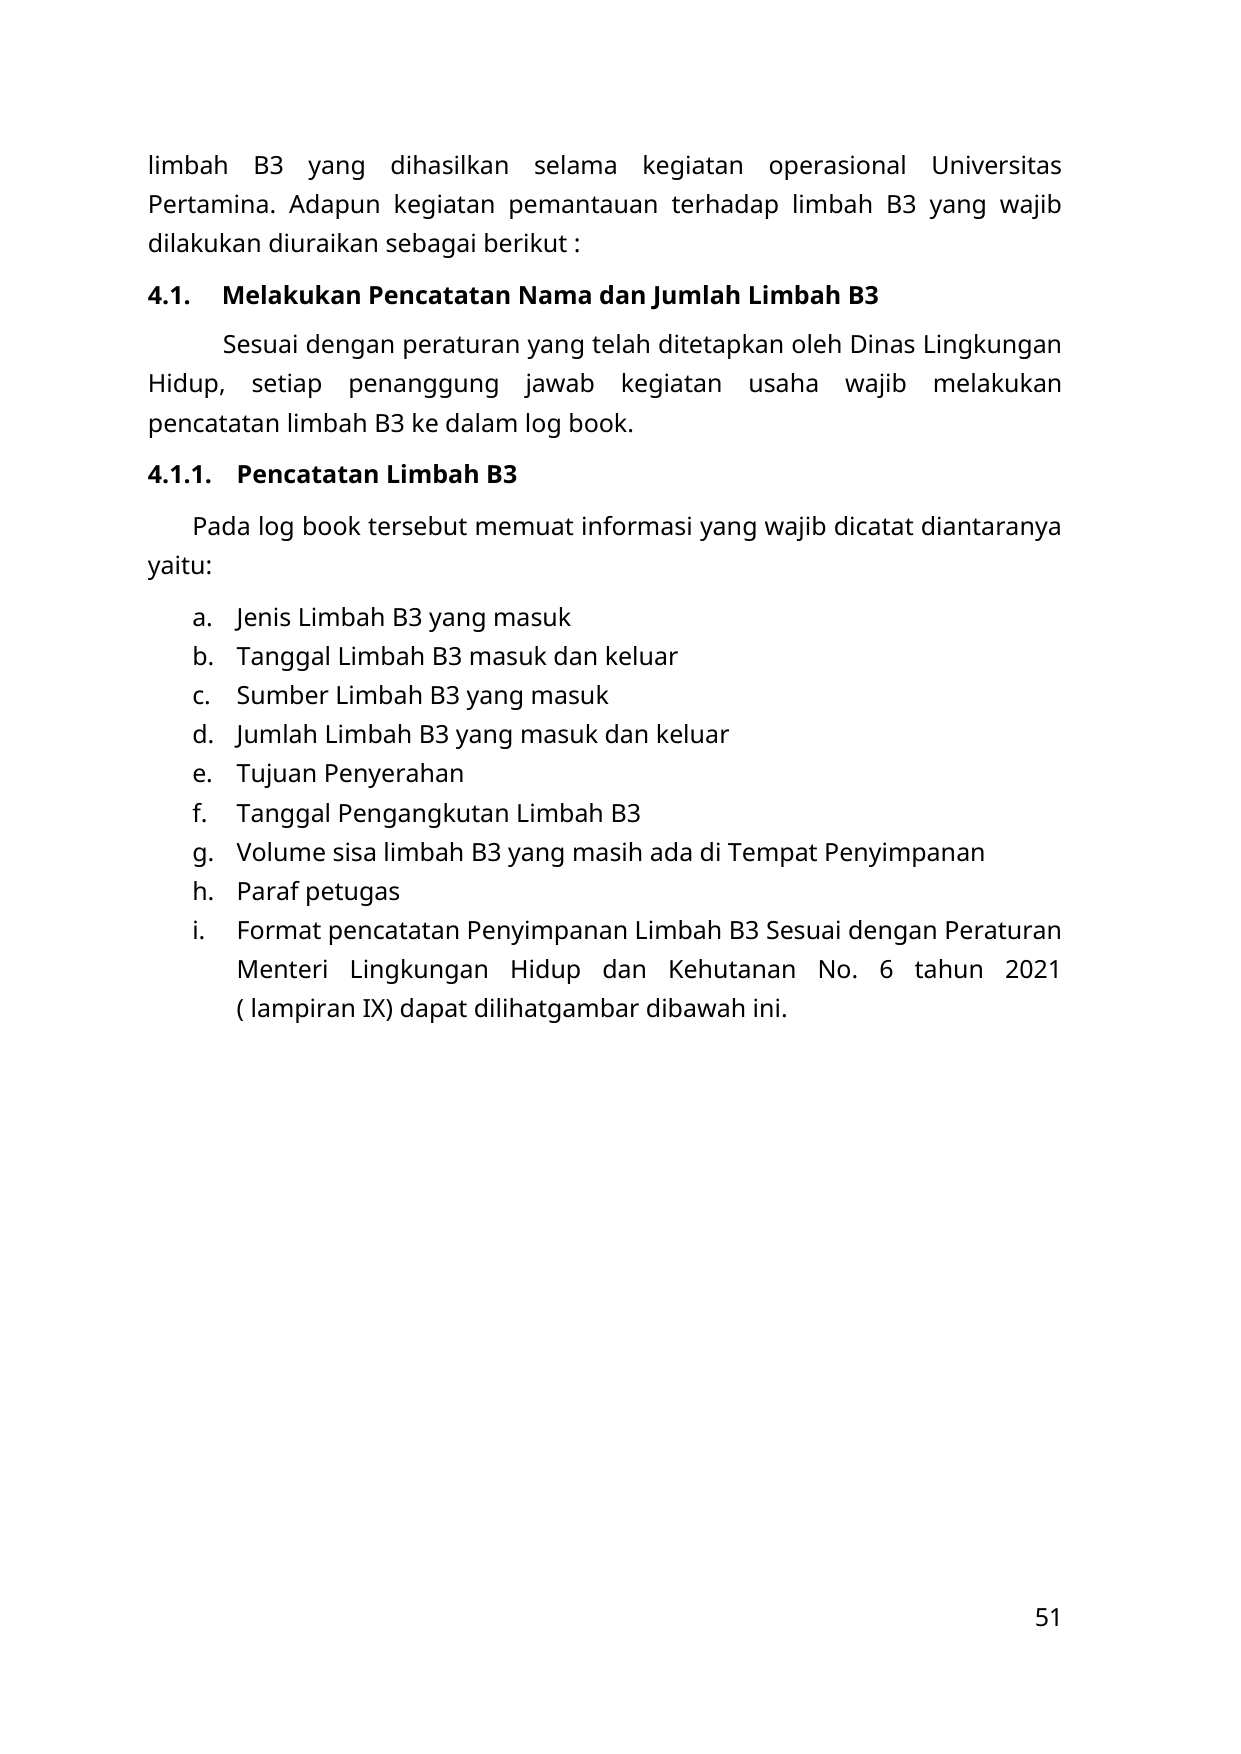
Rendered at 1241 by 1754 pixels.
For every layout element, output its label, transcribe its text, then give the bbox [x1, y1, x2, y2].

list Paraf petugas [192, 874, 1063, 908]
text Sesuai dengan peraturan yang telah ditetapkan oleh Dinas Lingkungan Hidup, setiap penanggung jawab kegiatan usaha wajib melakukan pencatatan limbah B3 ke dalam log book. [148, 327, 1063, 439]
list Tujuan Penyerahan [192, 756, 1063, 790]
list Jenis Limbah B3 yang masuk [192, 599, 1063, 633]
list Tanggal Limbah B3 masuk dan keluar [192, 639, 1063, 673]
list Format pencatatan Penyimpanan Limbah B3 Sesuai dengan Peraturan Menteri Lingkungan Hidup dan Kehutanan No. 6 tahun 2021 ( lampiran IX) dapat dilihatgambar dibawah ini. [192, 913, 1063, 1025]
list Jumlah Limbah B3 yang masuk dan keluar [192, 717, 1063, 751]
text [148, 148, 1063, 260]
subtitle Melakukan Pencatatan Nama dan Jumlah Limbah B3 [148, 278, 1063, 312]
text Pada log book tersebut memuat informasi yang wajib dicatat diantaranya yaitu: [148, 509, 1063, 582]
list Tanggal Pengangkutan Limbah B3 [192, 795, 1063, 829]
list Sumber Limbah B3 yang masuk [192, 678, 1063, 712]
list Volume sisa limbah B3 yang masih ada di Tempat Penyimpanan [192, 834, 1063, 868]
subtitle Pencatatan Limbah B3 [148, 457, 1063, 491]
